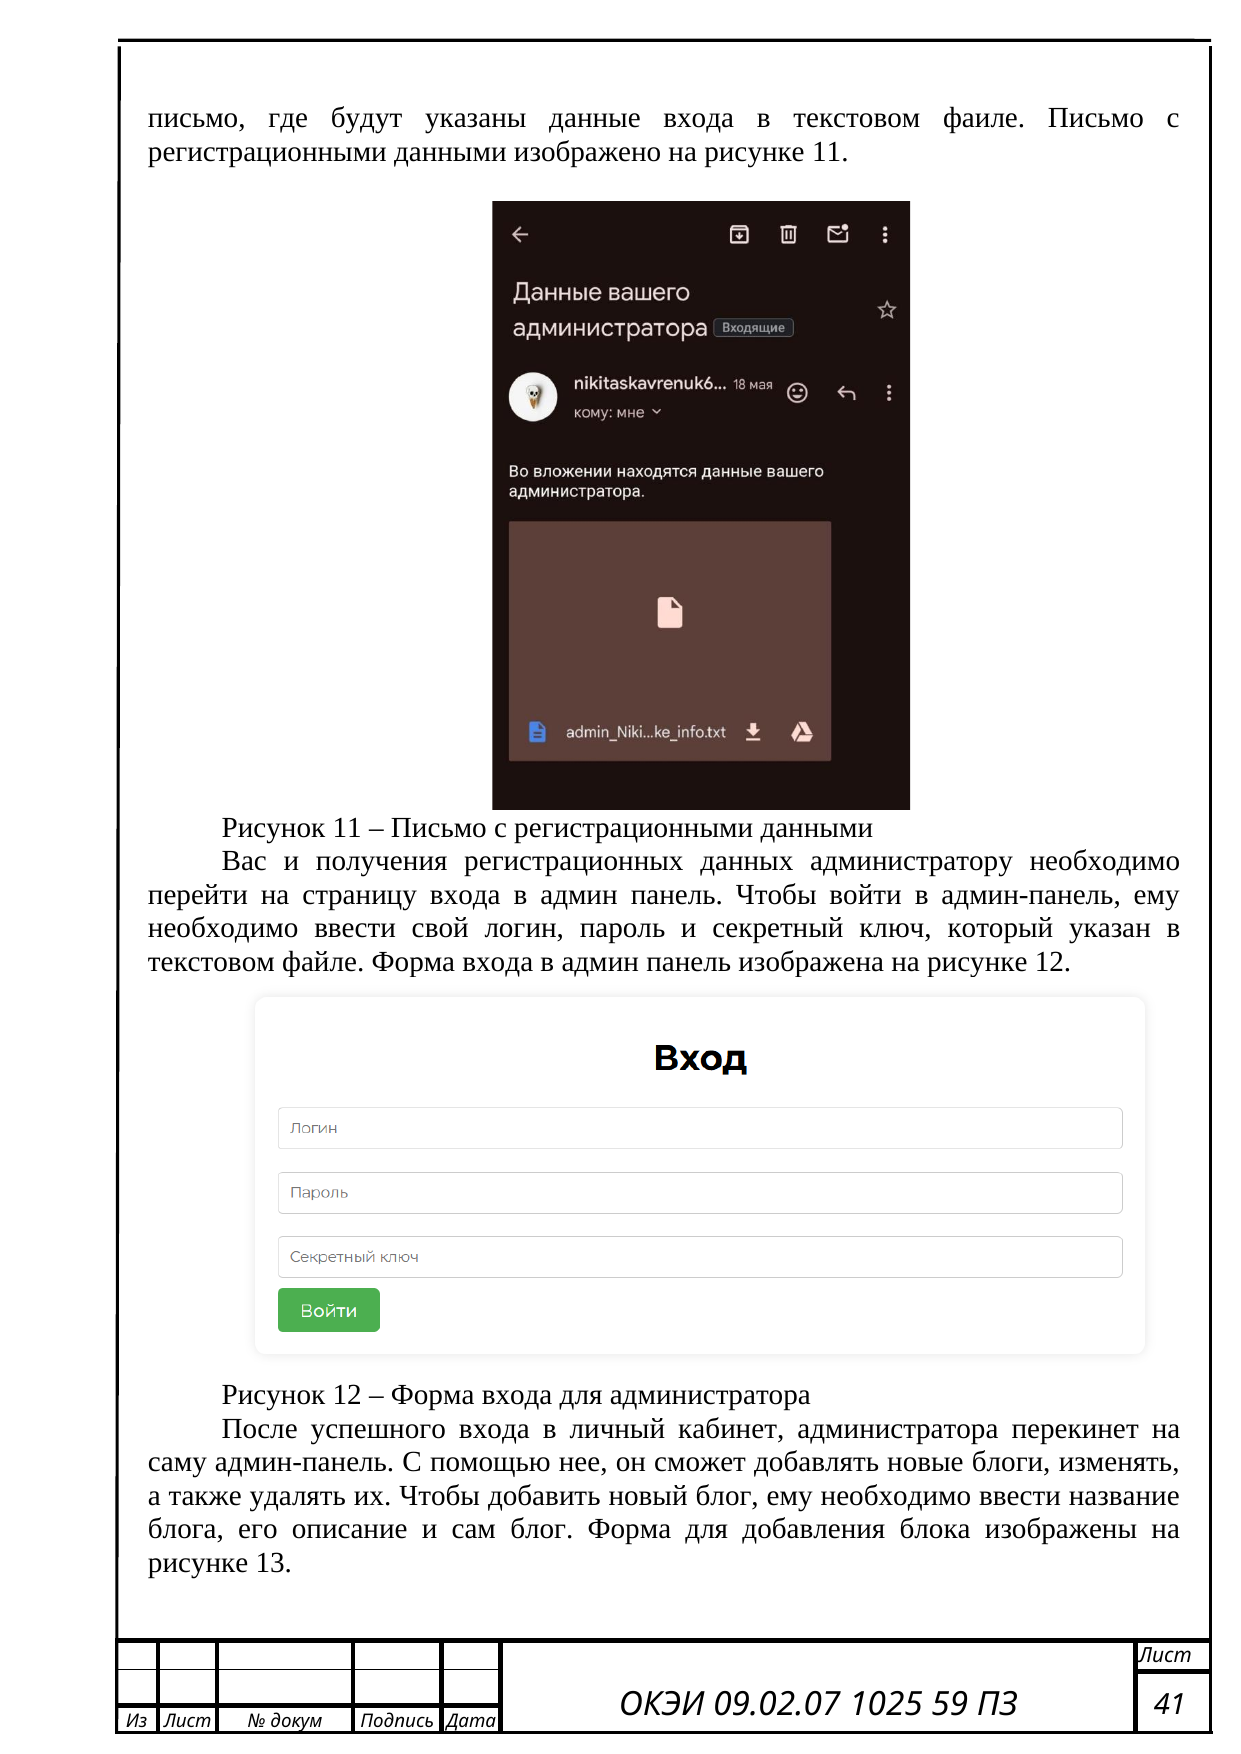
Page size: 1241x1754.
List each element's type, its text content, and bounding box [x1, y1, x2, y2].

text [148, 100, 1181, 167]
text Рисунок 12 – Форма входа для администратора [148, 1377, 1181, 1411]
text Рисунок 11 – Письмо с регистрационными данными [148, 810, 1181, 843]
text После успешного входа в личный кабинет, администратора перекинет на саму админ-панель. С помощью нее, он сможет добавлять новые блоги, изменять, а также удалять их. Чтобы добавить новый блог, ему необходимо ввести название блога, его описание и сам блог. Форма для добавления блока изображены на рисунке 13. [148, 1411, 1181, 1578]
picture [492, 201, 911, 810]
text Вас и получения регистрационных данных администратору необходимо перейти на страницу входа в админ панель. Чтобы войти в админ-панель, ему необходимо ввести свой логин, пароль и секретный ключ, который указан в текстовом файле. Форма входа в админ панель изображена на рисунке 12. [148, 843, 1181, 977]
picture [238, 977, 1164, 1378]
